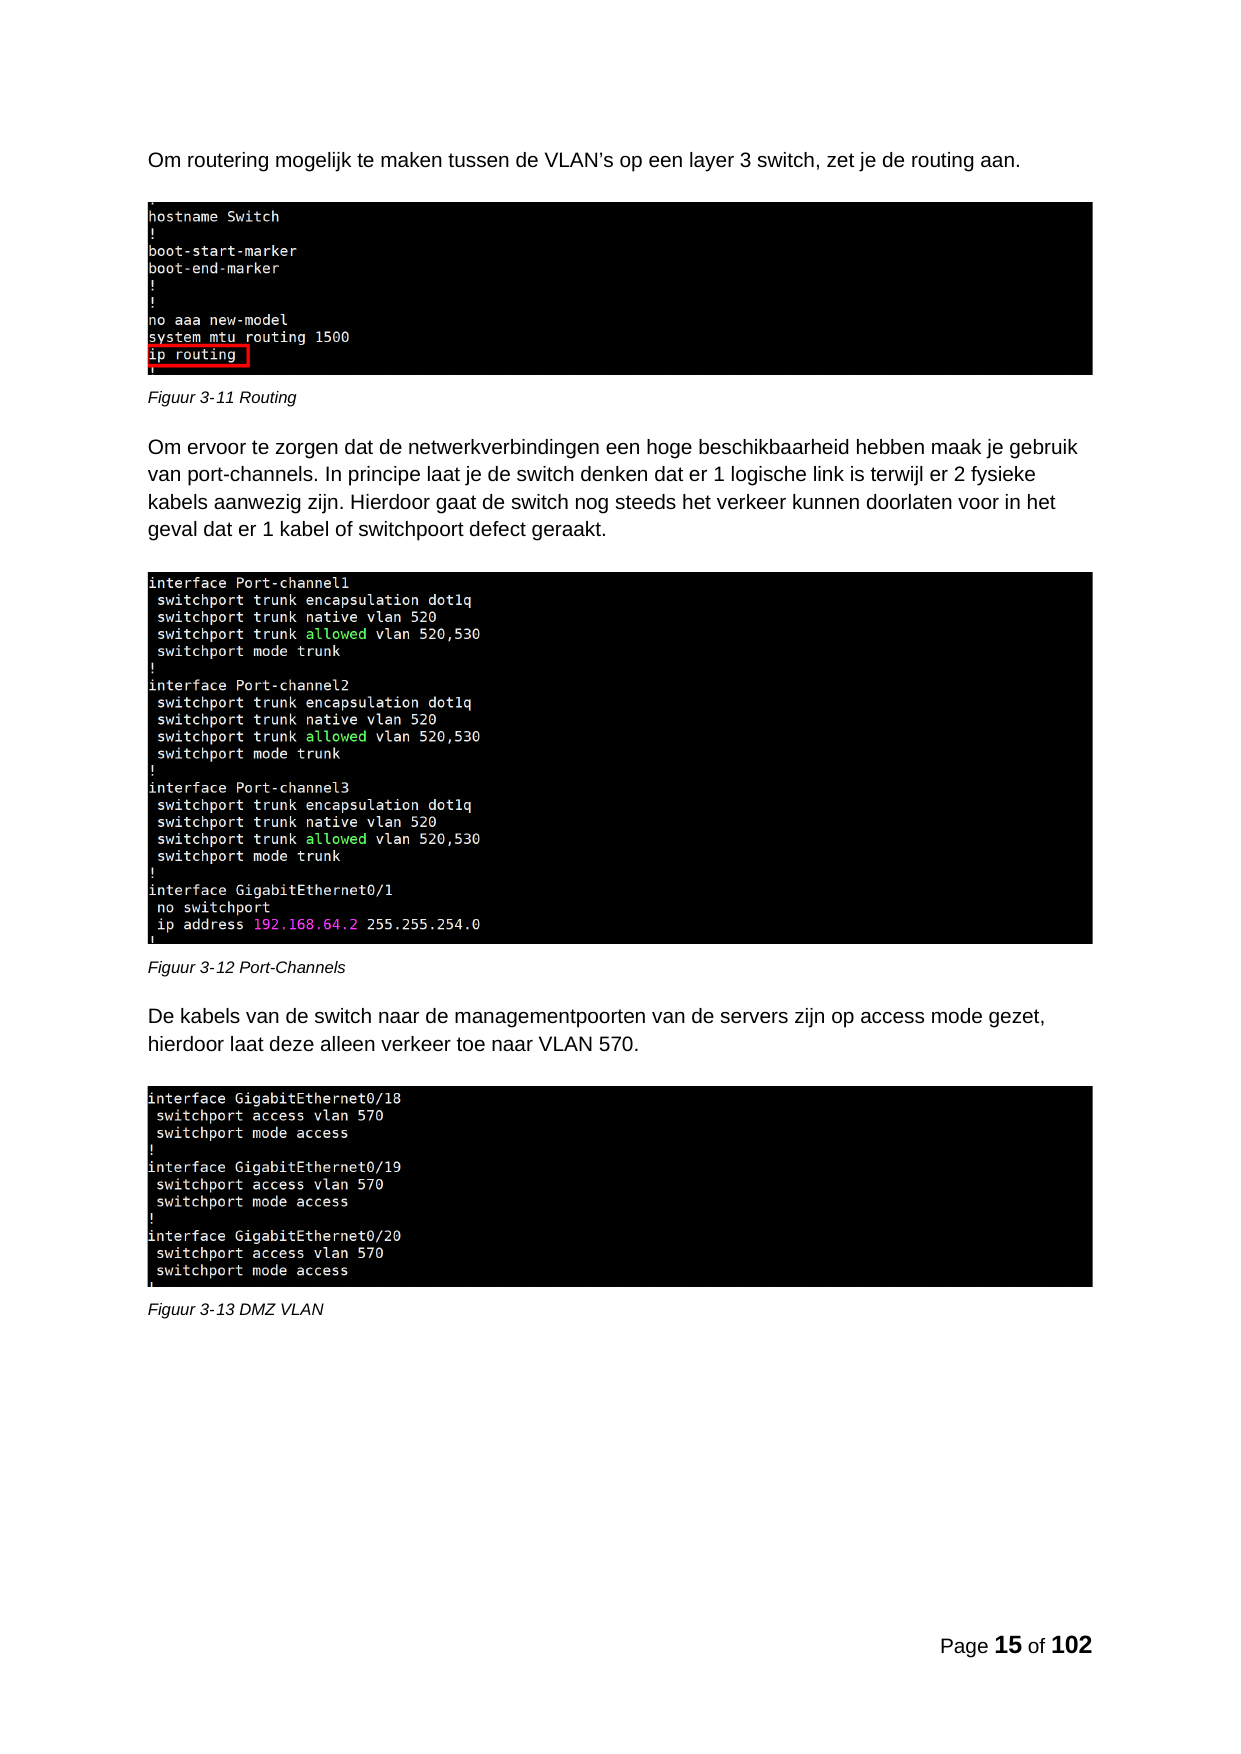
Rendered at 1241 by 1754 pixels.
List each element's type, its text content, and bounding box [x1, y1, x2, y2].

text De kabels van de switch naar de managementpoorten van de servers zijn op access mode gezet, hierdoor laat deze alleen verkeer toe naar VLAN 570. [148, 1004, 1092, 1056]
picture [147, 202, 1093, 375]
text Om routering mogelijk te maken tussen de VLAN’s op een layer 3 switch, zet je de routing aan. [148, 148, 1092, 172]
picture [147, 572, 1093, 944]
picture [147, 1086, 1093, 1287]
text Om ervoor te zorgen dat de netwerkverbindingen een hoge beschikbaarheid hebben maak je gebruik van port-channels. In principe laat je de switch denken dat er 1 logische link is terwijl er 2 fysieke kabels aanwezig zijn. Hierdoor gaat de switch nog steeds het verkeer kunnen doorlaten voor in het geval dat er 1 kabel of switchpoort defect geraakt. [148, 434, 1092, 541]
